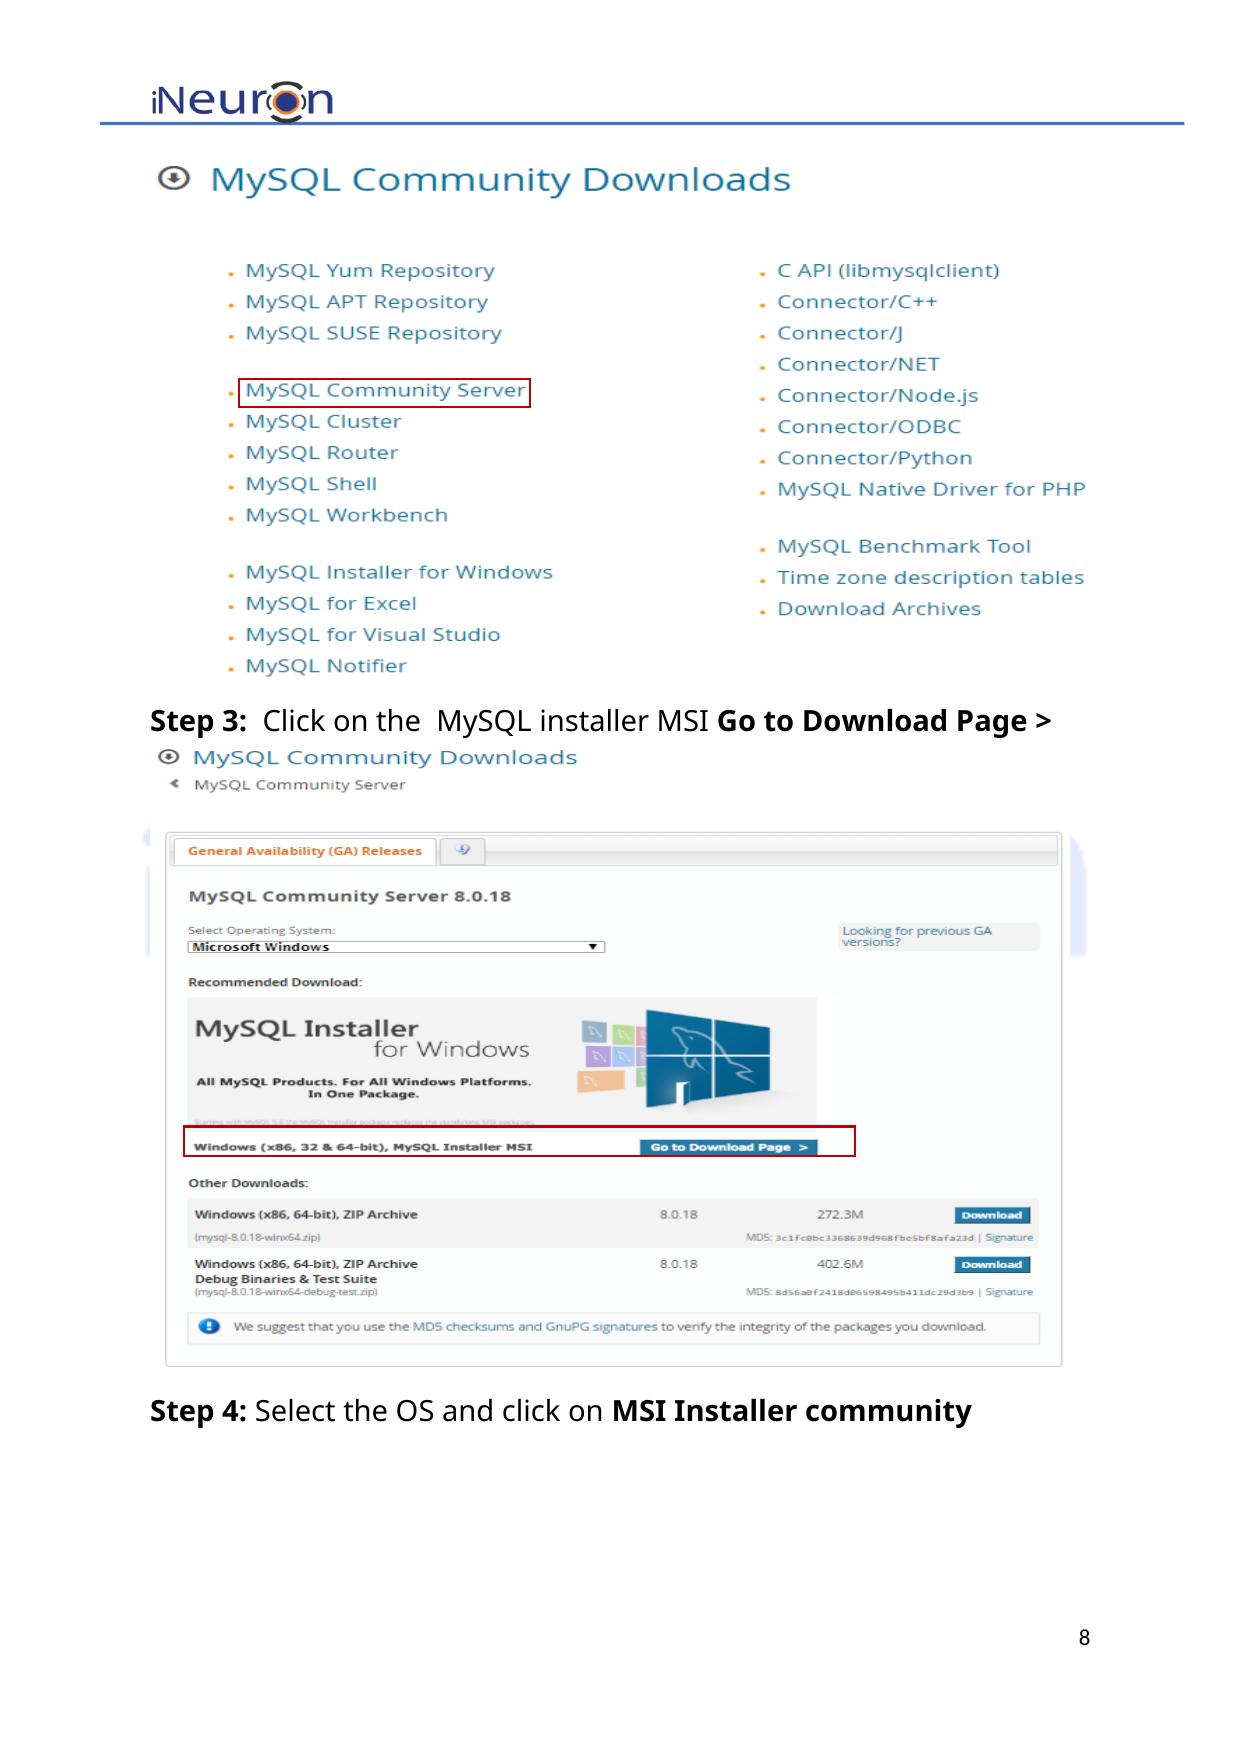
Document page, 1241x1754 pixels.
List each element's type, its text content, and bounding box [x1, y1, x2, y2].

picture [150, 741, 1071, 1372]
text Step 4: Select the OS and click on MSI Installer community [150, 1391, 1090, 1430]
picture [150, 75, 335, 124]
picture [150, 151, 1125, 682]
